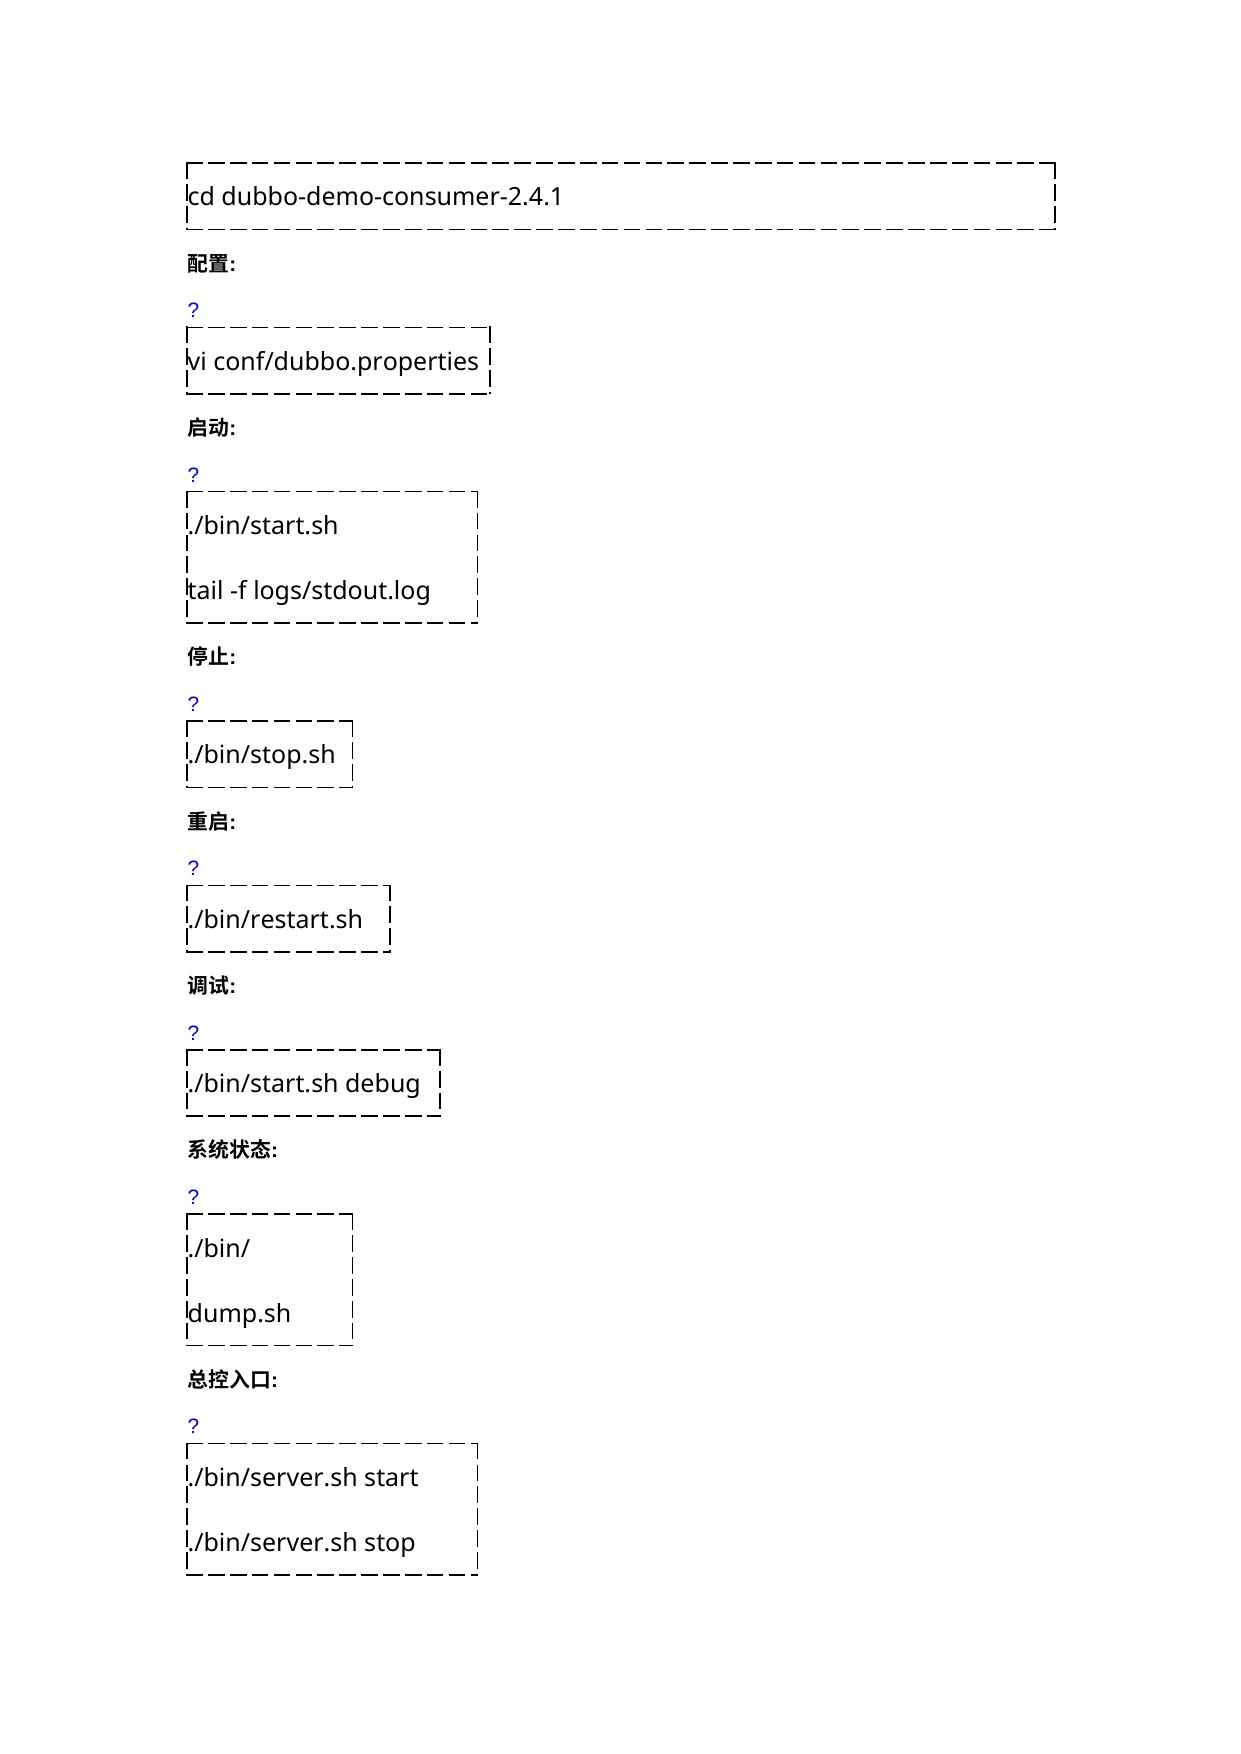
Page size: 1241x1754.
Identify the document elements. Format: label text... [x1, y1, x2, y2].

text 总控入口: [187, 1362, 1053, 1394]
text 配置: [187, 246, 1053, 278]
table_header ./bin/stop.sh [187, 720, 352, 787]
text ? [187, 458, 1053, 491]
text ? [187, 1016, 1053, 1049]
table_header vi conf/dubbo.properties [187, 326, 490, 393]
text ? [187, 852, 1053, 884]
text ? [187, 1181, 1053, 1213]
text 启动: [187, 410, 1053, 443]
text 调试: [187, 968, 1053, 1001]
text 停止: [187, 639, 1053, 672]
table_header ./bin/start.sh tail -f logs/stdout.log [187, 491, 477, 622]
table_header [187, 162, 1055, 228]
table_header ./bin/dump.sh [187, 1213, 352, 1345]
text ? [187, 688, 1053, 720]
text 系统状态: [187, 1133, 1053, 1165]
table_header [187, 1443, 477, 1574]
text ? [187, 294, 1053, 326]
text ? [187, 1410, 1053, 1443]
table_header ./bin/restart.sh [187, 885, 390, 951]
text 重启: [187, 804, 1053, 836]
table_header ./bin/start.sh debug [187, 1049, 440, 1115]
